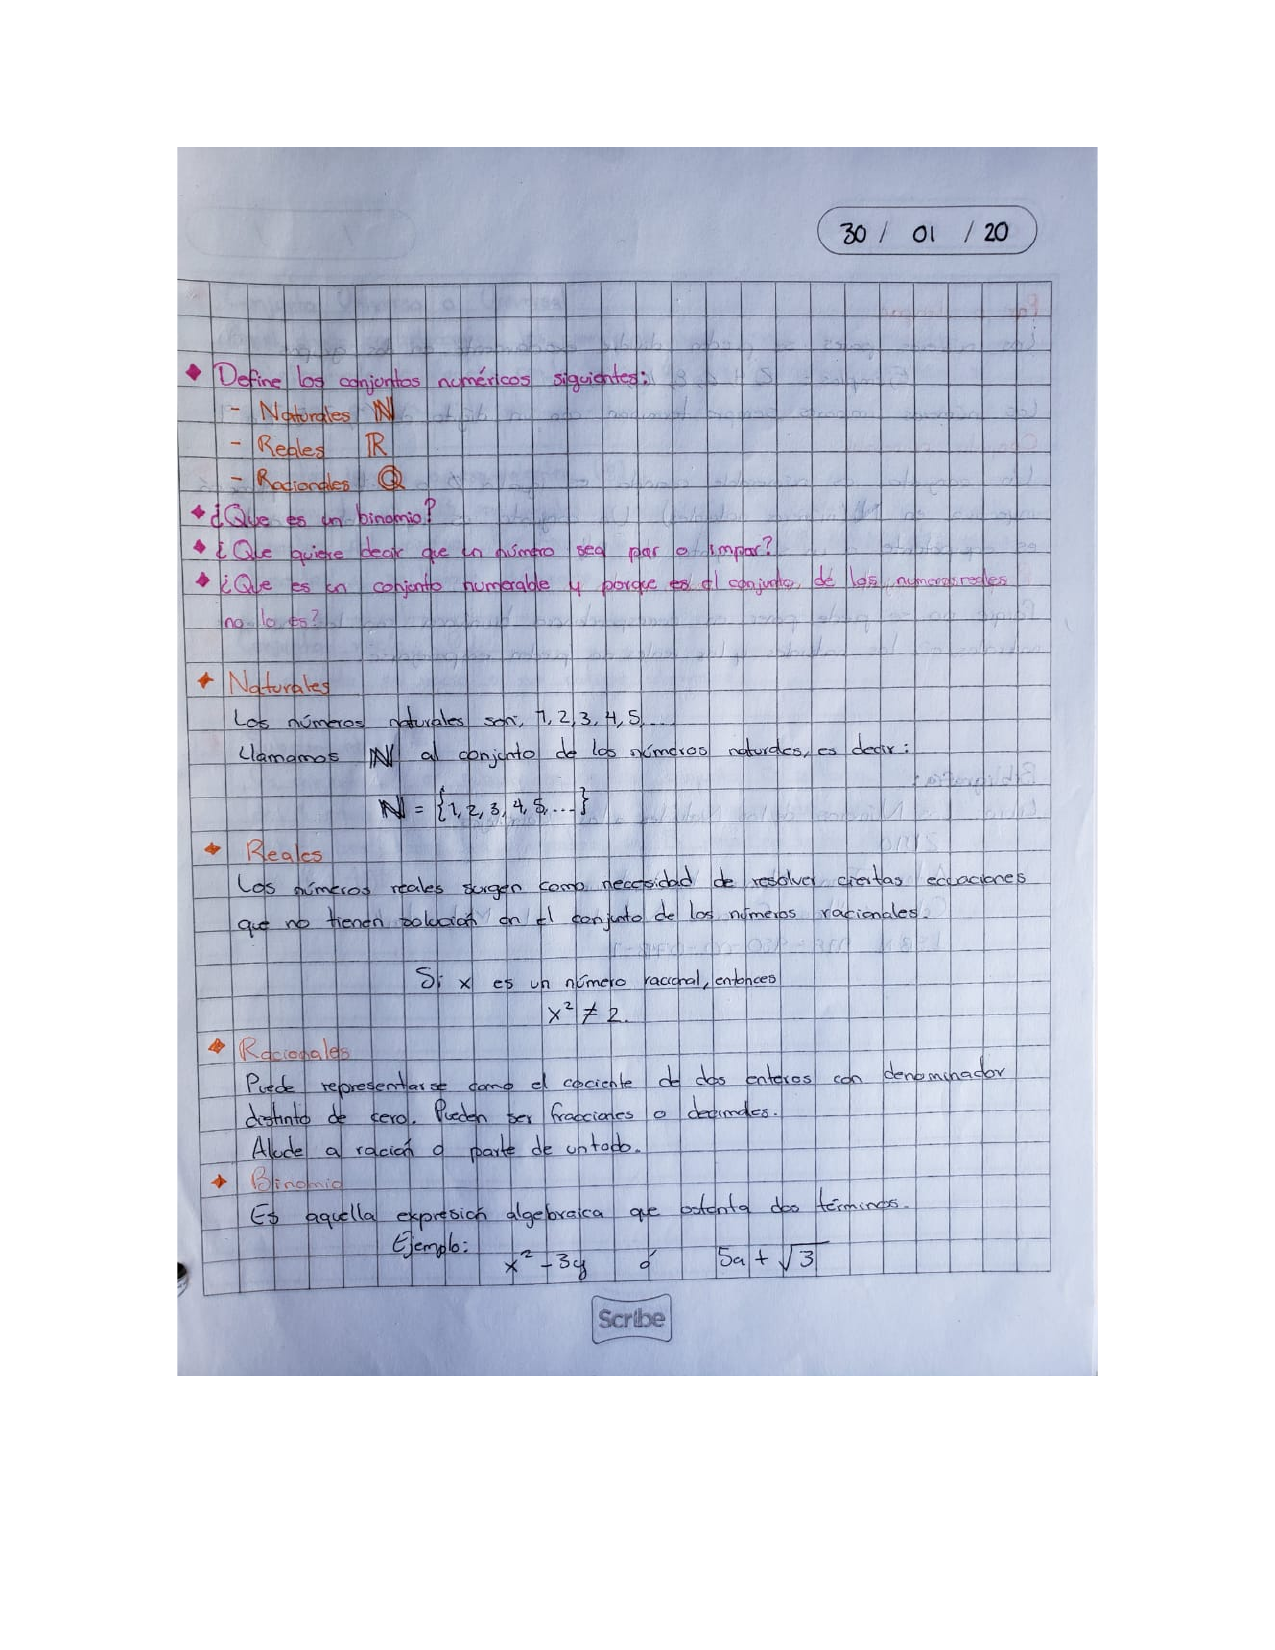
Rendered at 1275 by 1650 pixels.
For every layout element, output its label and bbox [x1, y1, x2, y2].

picture [177, 147, 1098, 1376]
